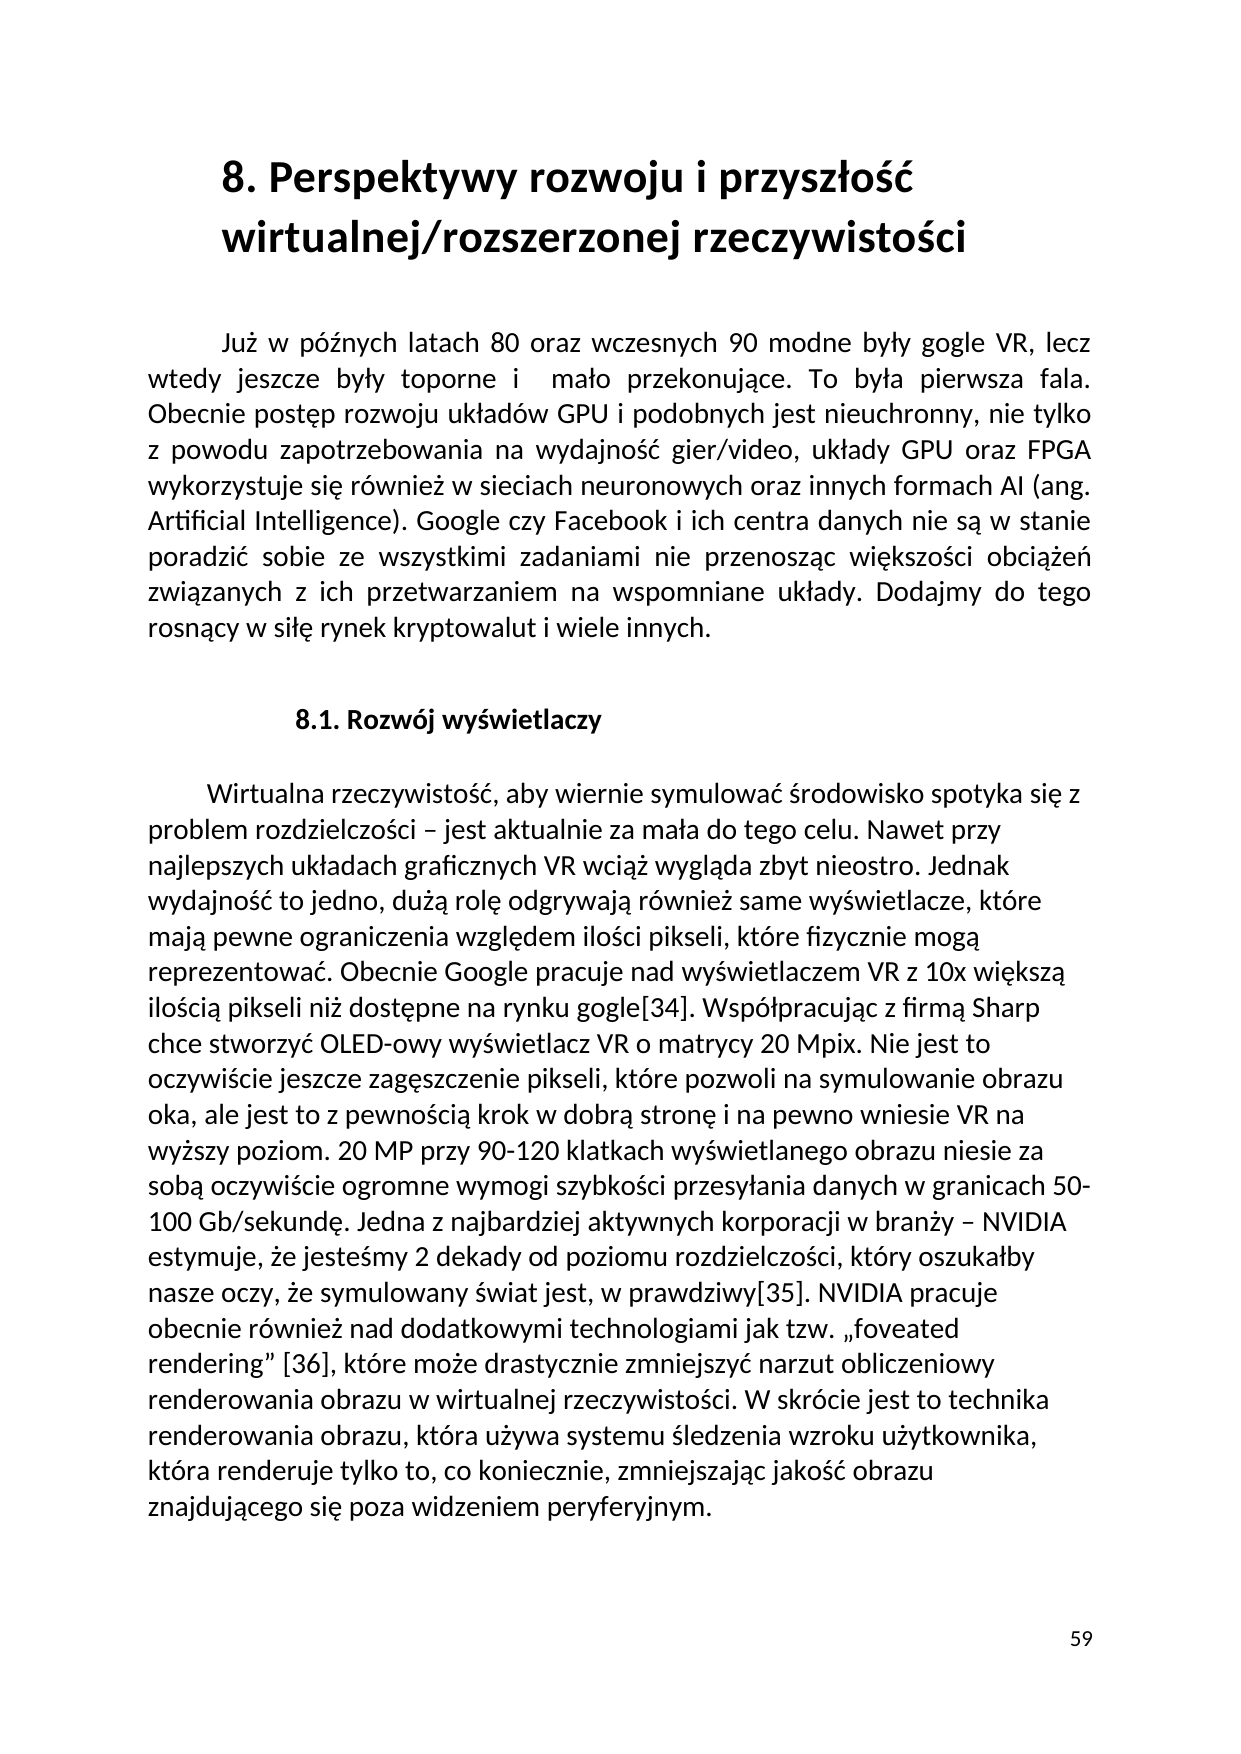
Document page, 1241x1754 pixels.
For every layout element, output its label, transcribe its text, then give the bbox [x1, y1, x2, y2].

subtitle 8. Perspektywy rozwoju i przyszłość wirtualnej/rozszerzonej rzeczywistości [221, 148, 1093, 264]
text Już w późnych latach 80 oraz wczesnych 90 modne były gogle VR, lecz wtedy jeszcze były toporne i mało przekonujące. To była pierwsza fala. Obecnie postęp rozwoju układów GPU i podobnych jest nieuchronny, nie tylko z powodu zapotrzebowania na wydajność gier/video, układy GPU oraz FPGA wykorzystuje się również w sieciach neuronowych oraz innych formach AI (ang. Artificial Intelligence). Google czy Facebook i ich centra danych nie są w stanie poradzić sobie ze wszystkimi zadaniami nie przenosząc większości obciążeń związanych z ich przetwarzaniem na wspomniane układy. Dodajmy do tego rosnący w siłę rynek kryptowalut i wiele innych. [148, 324, 1093, 645]
subtitle 8.1. Rozwój wyświetlaczy [295, 701, 1093, 737]
text Wirtualna rzeczywistość, aby wiernie symulować środowisko spotyka się z problem rozdzielczości – jest aktualnie za mała do tego celu. Nawet przy najlepszych układach graficznych VR wciąż wygląda zbyt nieostro. Jednak wydajność to jedno, dużą rolę odgrywają również same wyświetlacze, które mają pewne ograniczenia względem ilości pikseli, które fizycznie mogą reprezentować. Obecnie Google pracuje nad wyświetlaczem VR z 10x większą ilością pikseli niż dostępne na rynku gogle[34]. Współpracując z firmą Sharp chce stworzyć OLED-owy wyświetlacz VR o matrycy 20 Mpix. Nie jest to oczywiście jeszcze zagęszczenie pikseli, które pozwoli na symulowanie obrazu oka, ale jest to z pewnością krok w dobrą stronę i na pewno wniesie VR na wyższy poziom. 20 MP przy 90-120 klatkach wyświetlanego obrazu niesie za sobą oczywiście ogromne wymogi szybkości przesyłania danych w granicach 50-100 Gb/sekundę. Jedna z najbardziej aktywnych korporacji w branży – NVIDIA estymuje, że jesteśmy 2 dekady od poziomu rozdzielczości, który oszukałby nasze oczy, że symulowany świat jest, w prawdziwy[35]. NVIDIA pracuje obecnie również nad dodatkowymi technologiami jak tzw. „foveated rendering” [36], które może drastycznie zmniejszyć narzut obliczeniowy renderowania obrazu w wirtualnej rzeczywistości. W skrócie jest to technika renderowania obrazu, która używa systemu śledzenia wzroku użytkownika, która renderuje tylko to, co koniecznie, zmniejszając jakość obrazu znajdującego się poza widzeniem peryferyjnym. [148, 775, 1093, 1523]
